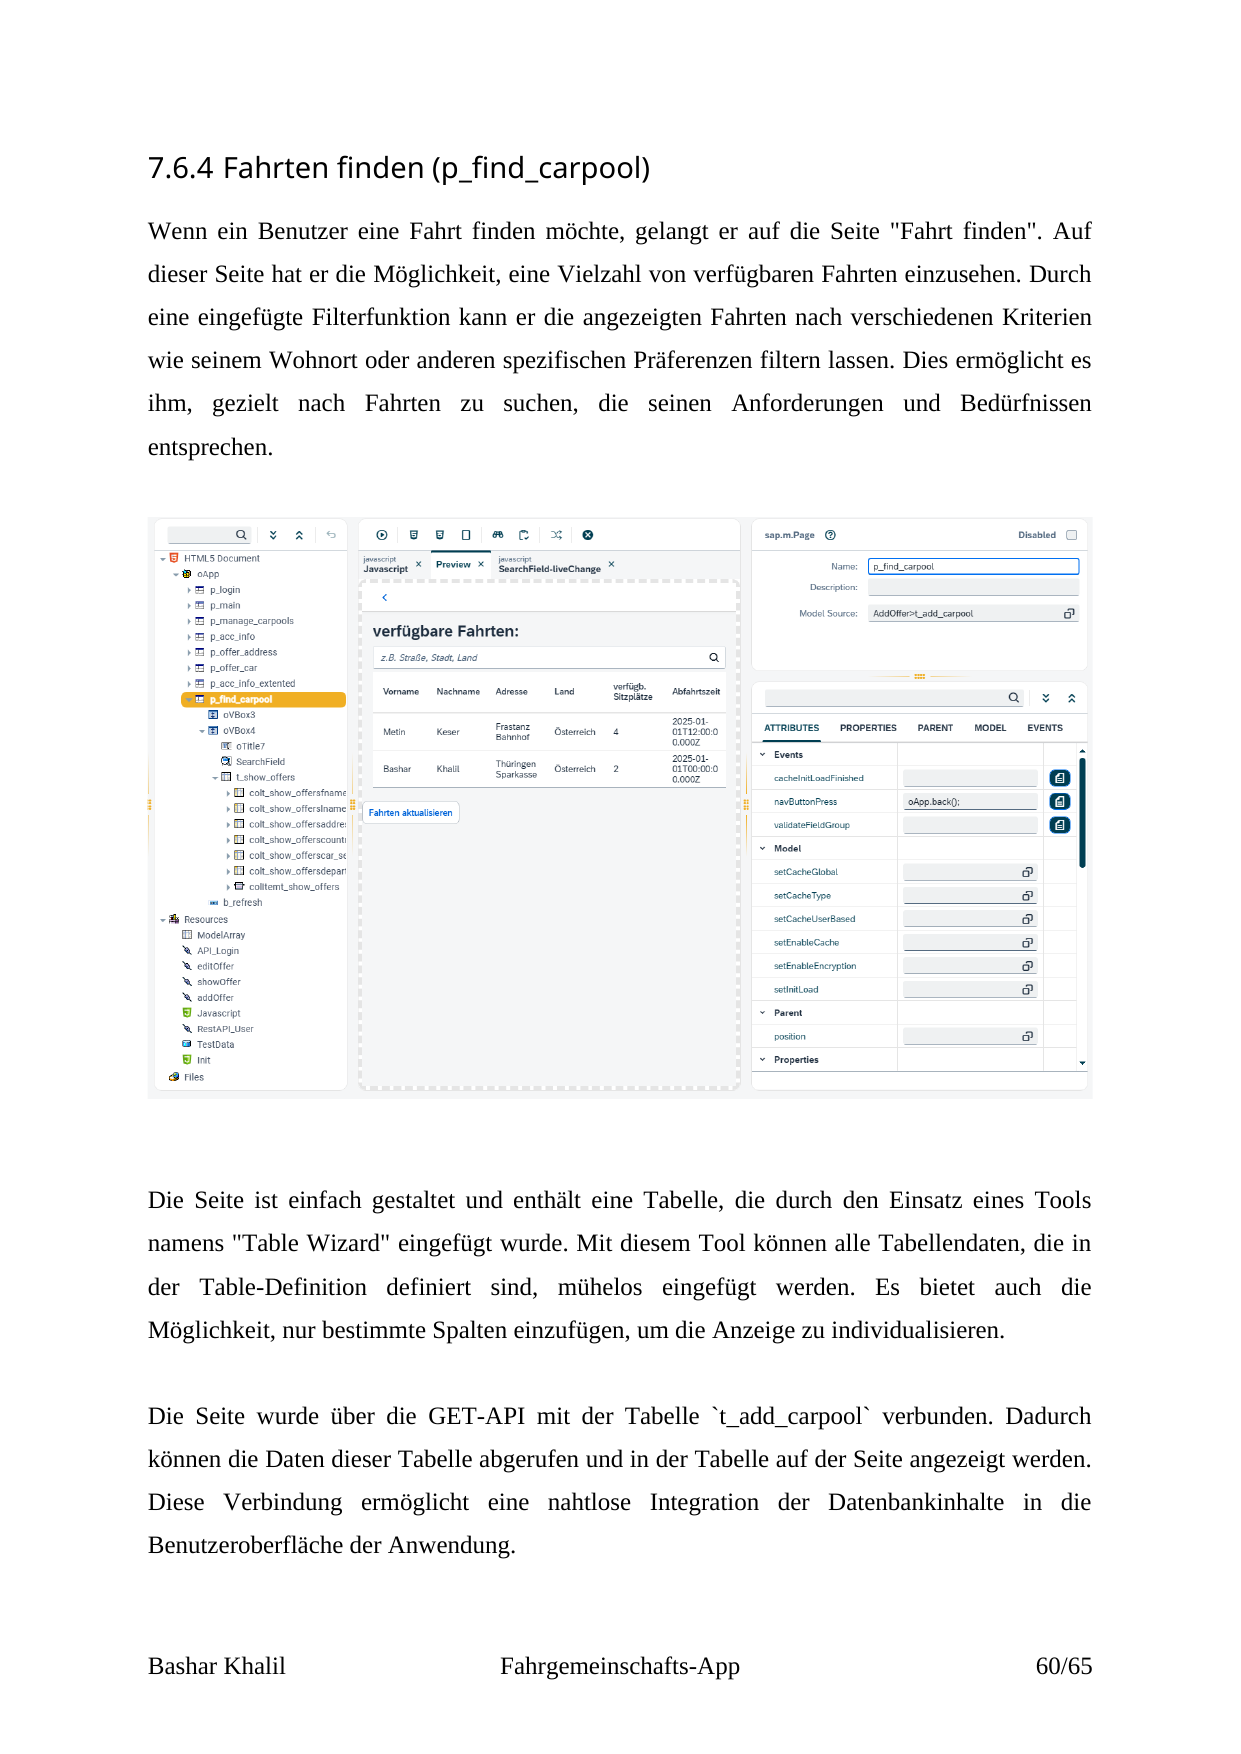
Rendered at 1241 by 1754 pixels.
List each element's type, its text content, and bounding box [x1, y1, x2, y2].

text Die Seite ist einfach gestaltet und enthält eine Tabelle, die durch den Einsatz eines Tools namens "Table Wizard" eingefügt wurde. Mit diesem Tool können alle Tabellendaten, die in der Table-Definition definiert sind, mühelos eingefügt werden. Es bietet auch die Möglichkeit, nur bestimmte Spalten einzufügen, um die Anzeige zu individualisieren. [148, 1185, 1093, 1343]
picture [147, 517, 1093, 1099]
subtitle Fahrten finden (p_find_carpool) [148, 148, 1093, 187]
text Die Seite wurde über die GET-API mit der Tabelle `t_add_carpool` verbunden. Dadurch können die Daten dieser Tabelle abgerufen und in der Tabelle auf der Seite angezeigt werden. Diese Verbindung ermöglicht eine nahtlose Integration der Datenbankinhalte in die Benutzeroberfläche der Anwendung. [148, 1401, 1093, 1559]
text Wenn ein Benutzer eine Fahrt finden möchte, gelangt er auf die Seite "Fahrt finden". Auf dieser Seite hat er die Möglichkeit, eine Vielzahl von verfügbaren Fahrten einzusehen. Durch eine eingefügte Filterfunktion kann er die angezeigten Fahrten nach verschiedenen Kriterien wie seinem Wohnort oder anderen spezifischen Präferenzen filtern lassen. Dies ermöglicht es ihm, gezielt nach Fahrten zu suchen, die seinen Anforderungen und Bedürfnissen entsprechen. [148, 216, 1093, 460]
